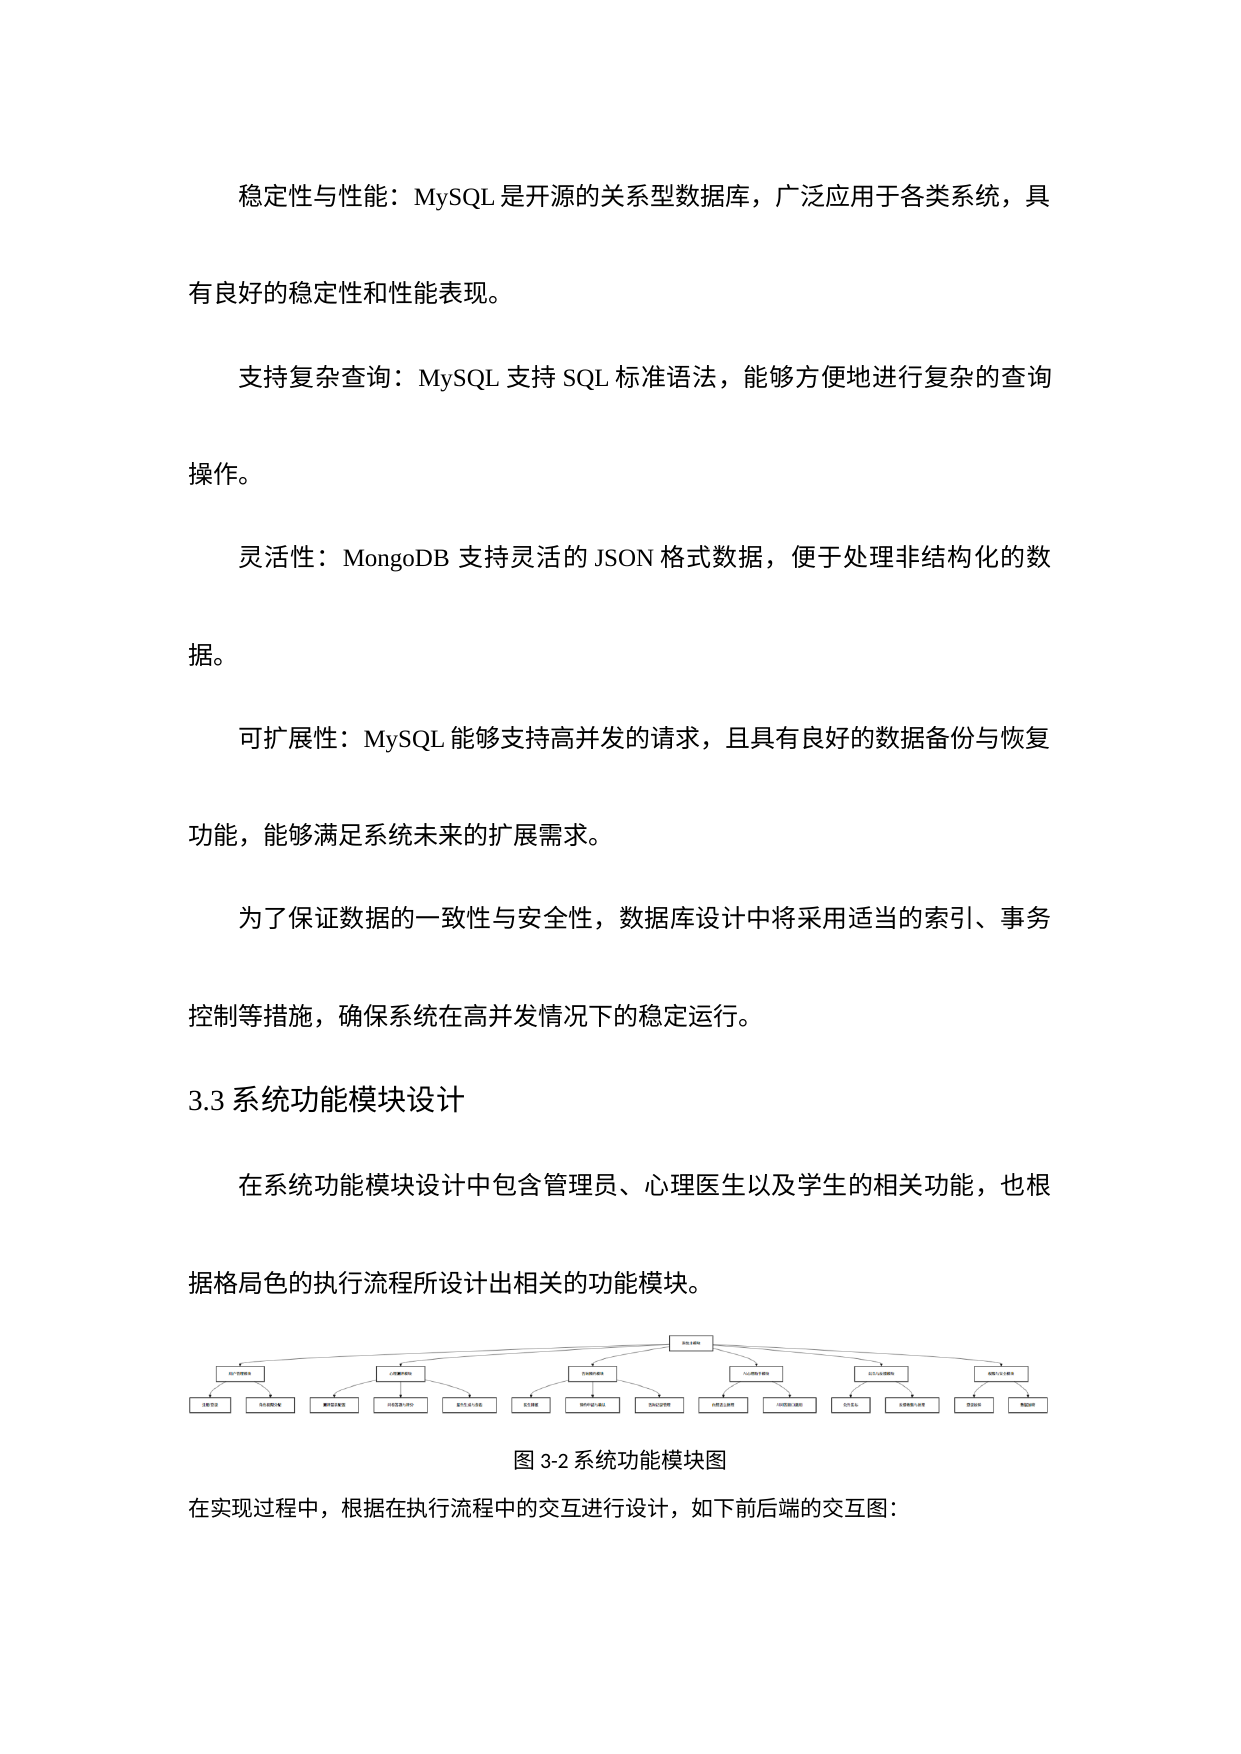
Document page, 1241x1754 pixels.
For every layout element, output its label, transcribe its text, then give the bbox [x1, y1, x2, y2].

text 在系统功能模块设计中包含管理员、心理医生以及学生的相关功能，也根据格局色的执行流程所设计出相关的功能模块。 [188, 1151, 1052, 1314]
text 在实现过程中，根据在执行流程中的交互进行设计，如下前后端的交互图： [188, 1491, 1052, 1523]
text 支持复杂查询：MySQL支持SQL标准语法，能够方便地进行复杂的查询操作。 [188, 343, 1052, 505]
subtitle 3.3 系统功能模块设计 [188, 1065, 1052, 1130]
picture [188, 1331, 1052, 1423]
text 灵活性：MongoDB 支持灵活的JSON格式数据，便于处理非结构化的数据。 [188, 523, 1052, 686]
text 可扩展性：MySQL能够支持高并发的请求，且具有良好的数据备份与恢复功能，能够满足系统未来的扩展需求。 [188, 704, 1052, 866]
text 稳定性与性能：MySQL是开源的关系型数据库，广泛应用于各类系统，具有良好的稳定性和性能表现。 [188, 162, 1052, 324]
text 为了保证数据的一致性与安全性，数据库设计中将采用适当的索引、事务控制等措施，确保系统在高并发情况下的稳定运行。 [188, 884, 1052, 1047]
text 图3-2 系统功能模块图 [188, 1443, 1052, 1475]
